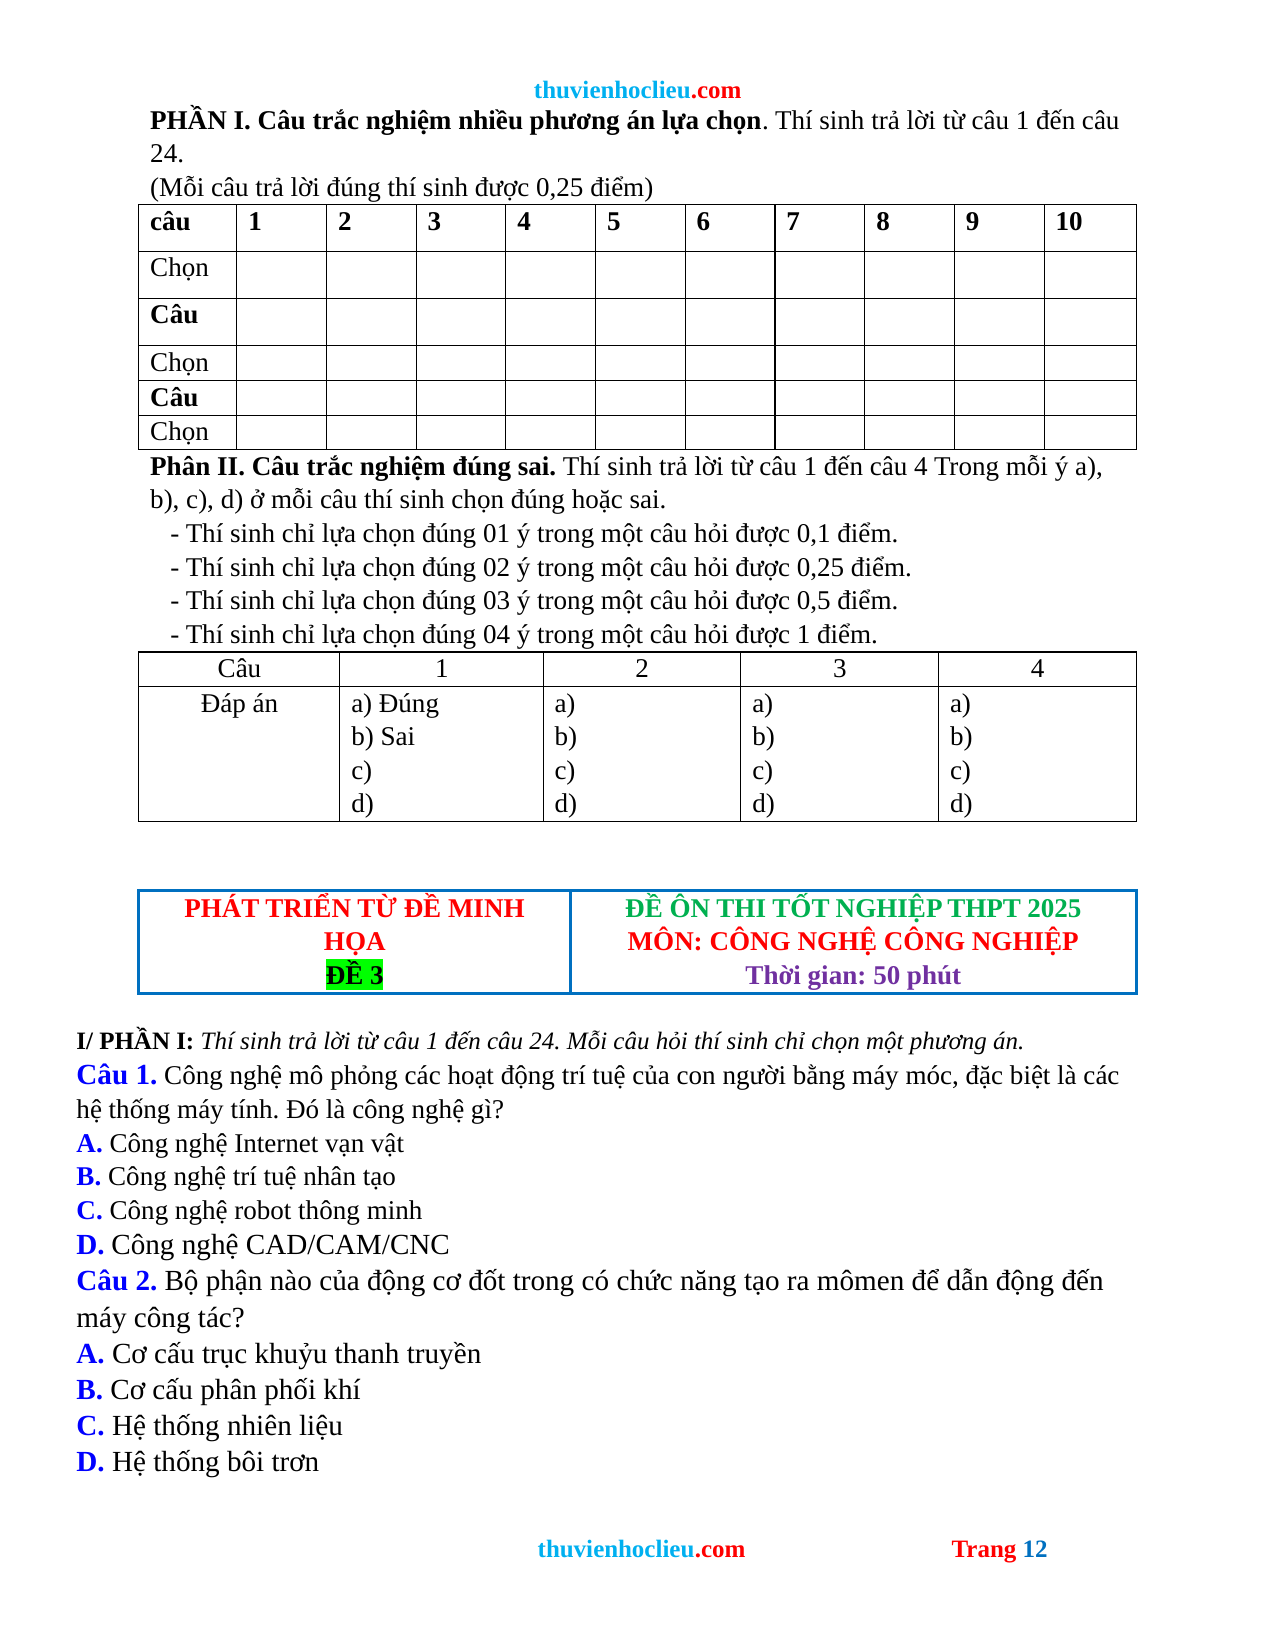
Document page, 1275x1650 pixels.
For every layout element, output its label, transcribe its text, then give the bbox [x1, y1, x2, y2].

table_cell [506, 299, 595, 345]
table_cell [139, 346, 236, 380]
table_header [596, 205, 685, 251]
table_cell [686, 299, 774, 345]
text - Thí sinh chỉ lựa chọn đúng 04 ý trong một câu hỏi được 1 điểm. [150, 618, 1125, 649]
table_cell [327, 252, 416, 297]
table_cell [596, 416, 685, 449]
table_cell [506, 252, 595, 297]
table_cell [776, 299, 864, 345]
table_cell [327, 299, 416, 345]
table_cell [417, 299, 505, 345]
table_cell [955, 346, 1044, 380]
list Câu 2. Bộ phận nào của động cơ đốt trong có chức năng tạo ra mômen để dẫn động đến máy công tác? [76, 1263, 1125, 1333]
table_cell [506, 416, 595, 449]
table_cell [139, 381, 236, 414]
text - Thí sinh chỉ lựa chọn đúng 03 ý trong một câu hỏi được 0,5 điểm. [150, 584, 1125, 615]
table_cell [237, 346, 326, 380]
list A. Công nghệ Internet vạn vật [76, 1127, 1125, 1158]
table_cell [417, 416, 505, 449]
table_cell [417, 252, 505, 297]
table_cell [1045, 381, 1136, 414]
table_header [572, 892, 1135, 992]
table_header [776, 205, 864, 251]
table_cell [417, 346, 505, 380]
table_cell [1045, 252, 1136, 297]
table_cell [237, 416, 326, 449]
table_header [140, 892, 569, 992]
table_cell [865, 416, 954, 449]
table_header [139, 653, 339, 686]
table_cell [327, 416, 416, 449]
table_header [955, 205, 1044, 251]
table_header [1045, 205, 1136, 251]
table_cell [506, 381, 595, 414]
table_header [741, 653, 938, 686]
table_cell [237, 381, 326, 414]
list B. Công nghệ trí tuệ nhân tạo [76, 1160, 1125, 1191]
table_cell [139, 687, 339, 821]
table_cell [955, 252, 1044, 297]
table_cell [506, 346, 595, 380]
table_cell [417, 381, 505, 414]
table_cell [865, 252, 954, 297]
list B. Cơ cấu phân phối khí [76, 1372, 1125, 1406]
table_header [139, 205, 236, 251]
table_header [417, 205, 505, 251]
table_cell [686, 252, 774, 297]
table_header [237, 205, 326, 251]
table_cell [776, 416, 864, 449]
list Câu 1. Công nghệ mô phỏng các hoạt động trí tuệ của con người bằng máy móc, đặc biệt là các hệ thống máy tính. Đó là công nghệ gì? [76, 1057, 1125, 1124]
text - Thí sinh chỉ lựa chọn đúng 01 ý trong một câu hỏi được 0,1 điểm. [150, 517, 1125, 548]
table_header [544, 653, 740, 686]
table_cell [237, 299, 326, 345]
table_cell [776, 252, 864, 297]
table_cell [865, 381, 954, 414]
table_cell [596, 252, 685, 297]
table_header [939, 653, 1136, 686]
list C. Hệ thống nhiên liệu [76, 1408, 1125, 1442]
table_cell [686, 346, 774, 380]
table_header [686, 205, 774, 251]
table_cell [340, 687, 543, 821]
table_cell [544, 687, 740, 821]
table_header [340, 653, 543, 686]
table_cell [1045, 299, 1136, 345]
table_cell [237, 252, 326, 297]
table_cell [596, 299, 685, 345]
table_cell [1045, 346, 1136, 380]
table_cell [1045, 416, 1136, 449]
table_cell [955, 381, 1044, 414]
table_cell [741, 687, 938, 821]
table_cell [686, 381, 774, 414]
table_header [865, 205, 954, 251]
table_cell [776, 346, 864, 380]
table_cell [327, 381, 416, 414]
list C. Công nghệ robot thông minh [76, 1194, 1125, 1225]
text Phân II. Câu trắc nghiệm đúng sai. Thí sinh trả lời từ câu 1 đến câu 4 Trong mỗi ý a), b), c), d) ở mỗi câu thí sinh chọn đúng hoặc sai. [150, 450, 1125, 515]
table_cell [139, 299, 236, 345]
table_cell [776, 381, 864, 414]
text (Mỗi câu trả lời đúng thí sinh được 0,25 điểm) [150, 171, 1125, 202]
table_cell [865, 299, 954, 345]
list A. Cơ cấu trục khuỷu thanh truyền [76, 1336, 1125, 1369]
text PHẦN I. Câu trắc nghiệm nhiều phương án lựa chọn. Thí sinh trả lời từ câu 1 đến câu 24. [150, 104, 1125, 168]
text - Thí sinh chỉ lựa chọn đúng 02 ý trong một câu hỏi được 0,25 điểm. [150, 551, 1125, 582]
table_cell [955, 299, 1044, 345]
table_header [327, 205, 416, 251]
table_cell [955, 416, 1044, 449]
list D. Hệ thống bôi trơn [76, 1444, 1125, 1478]
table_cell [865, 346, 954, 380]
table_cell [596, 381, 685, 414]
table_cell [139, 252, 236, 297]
list I/ PHẦN I: Thí sinh trả lời từ câu 1 đến câu 24. Mỗi câu hỏi thí sinh chỉ chọn một phương án. [76, 1026, 1125, 1055]
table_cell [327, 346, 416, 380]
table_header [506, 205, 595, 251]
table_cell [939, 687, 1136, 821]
list D. Công nghệ CAD/CAM/CNC [76, 1227, 1125, 1261]
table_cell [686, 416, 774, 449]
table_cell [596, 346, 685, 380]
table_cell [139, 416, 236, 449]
